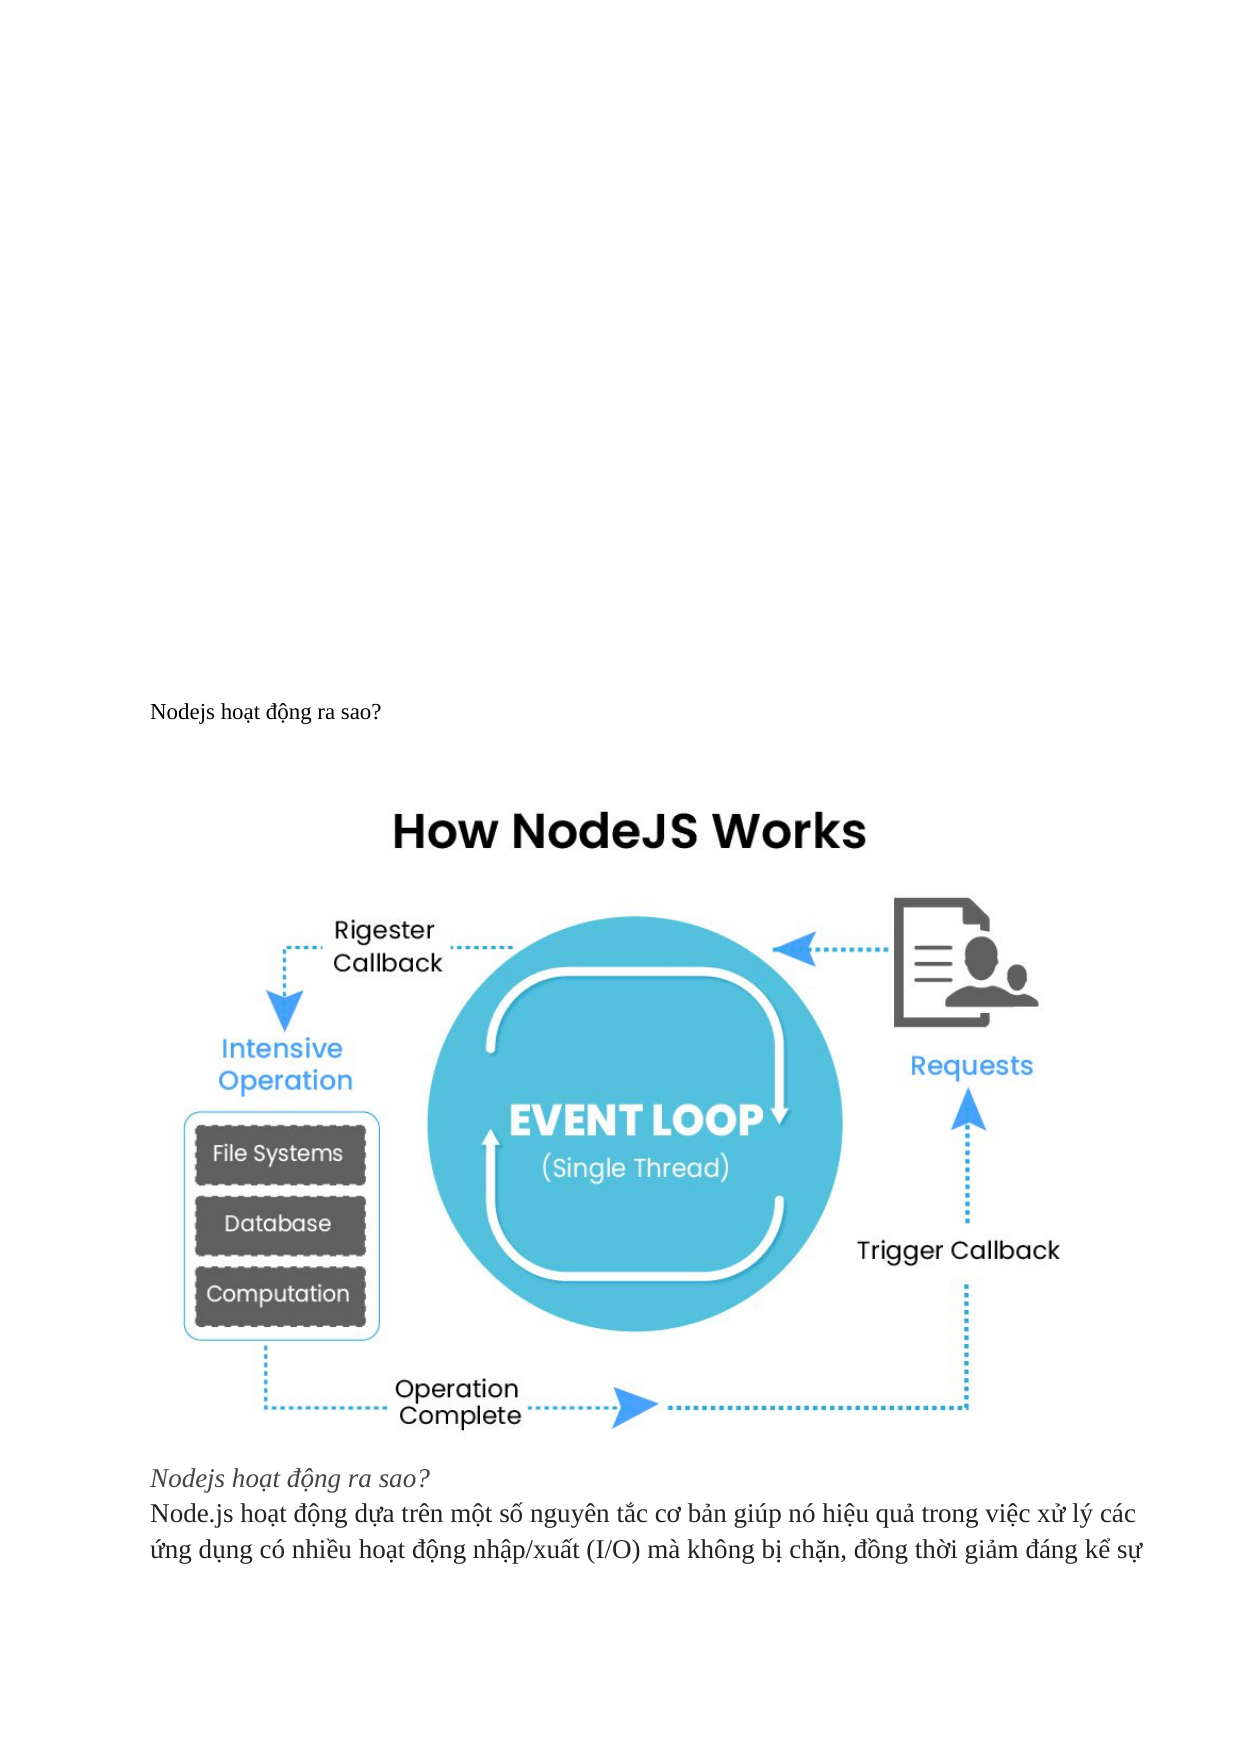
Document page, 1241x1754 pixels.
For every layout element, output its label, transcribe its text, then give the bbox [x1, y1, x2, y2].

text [150, 1498, 1153, 1564]
picture [150, 765, 1091, 1458]
text Nodejs hoạt động ra sao? [150, 698, 1153, 724]
